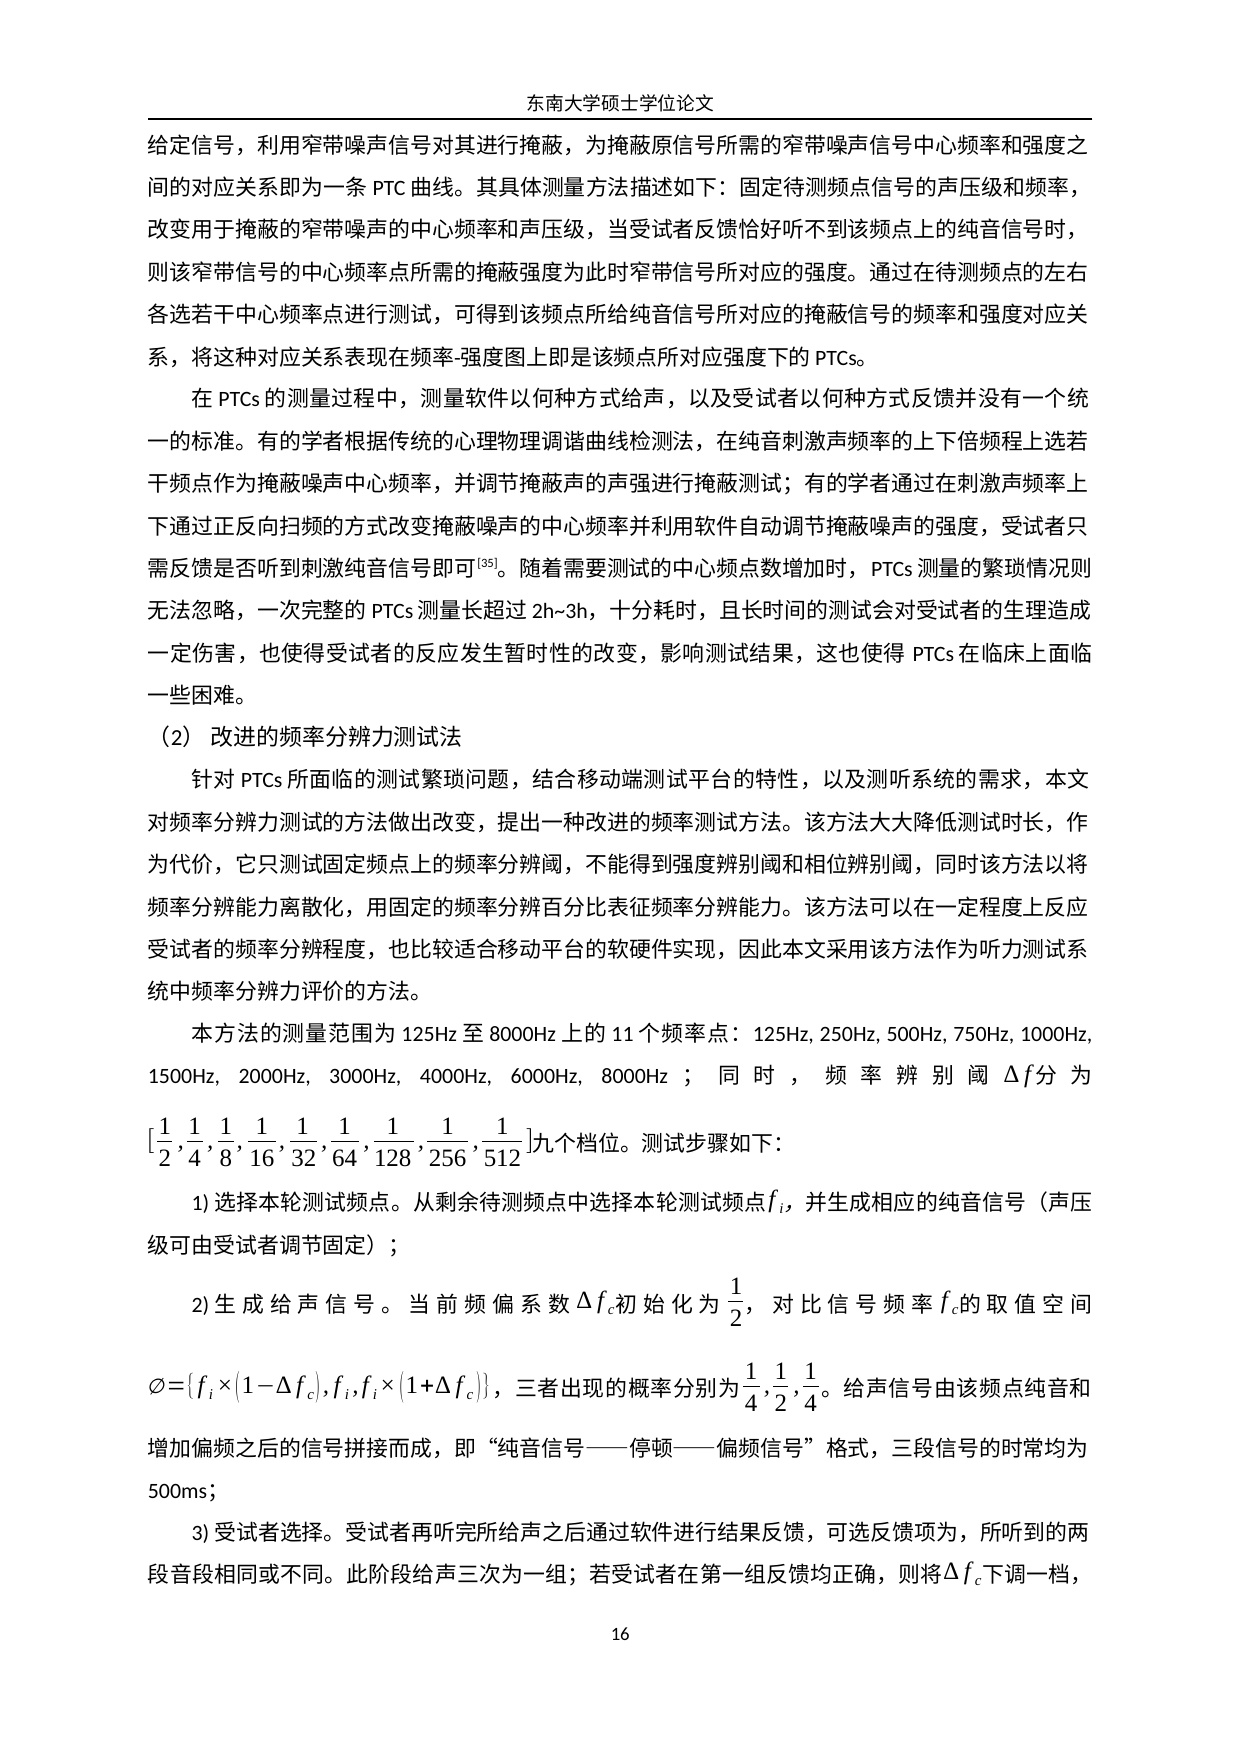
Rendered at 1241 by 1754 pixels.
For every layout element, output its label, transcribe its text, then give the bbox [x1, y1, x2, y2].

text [148, 126, 1092, 372]
list 改进的频率分辨力测试法 [148, 719, 1092, 753]
text 针对PTCs所面临的测试繁琐问题，结合移动端测试平台的特性，以及测听系统的需求，本文对频率分辨力测试的方法做出改变，提出一种改进的频率测试方法。该方法大大降低测试时长，作为代价，它只测试固定频点上的频率分辨阈，不能得到强度辨别阈和相位辨别阈，同时该方法以将频率分辨能力离散化，用固定的频率分辨百分比表征频率分辨能力。该方法可以在一定程度上反应受试者的频率分辨程度，也比较适合移动平台的软硬件实现，因此本文采用该方法作为听力测试系统中频率分辨力评价的方法。 [148, 761, 1092, 1007]
list 生成给声信号。当前频偏系数初始化为，对比信号频率的取值空间，三者出现的概率分别为。给声信号由该频点纯音和增加偏频之后的信号拼接而成，即“纯音信号——停顿——偏频信号”格式，三段信号的时常均为500ms； [148, 1268, 1092, 1506]
text 本方法的测量范围为125Hz至8000Hz上的11个频率点：125Hz, 250Hz, 500Hz, 750Hz, 1000Hz, 1500Hz, 2000Hz, 3000Hz, 4000Hz, 6000Hz, 8000Hz；同时，频率辨别阈分为九个档位。测试步骤如下： [148, 1015, 1092, 1176]
text 在PTCs的测量过程中，测量软件以何种方式给声，以及受试者以何种方式反馈并没有一个统一的标准。有的学者根据传统的心理物理调谐曲线检测法，在纯音刺激声频率的上下倍频程上选若干频点作为掩蔽噪声中心频率，并调节掩蔽声的声强进行掩蔽测试；有的学者通过在刺激声频率上下通过正反向扫频的方式改变掩蔽噪声的中心频率并利用软件自动调节掩蔽噪声的强度，受试者只需反馈是否听到刺激纯音信号即可[35]。随着需要测试的中心频点数增加时，PTCs测量的繁琐情况则无法忽略，一次完整的PTCs测量长超过2h~3h，十分耗时，且长时间的测试会对受试者的生理造成一定伤害，也使得受试者的反应发生暂时性的改变，影响测试结果，这也使得PTCs在临床上面临一些困难。 [148, 380, 1092, 711]
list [148, 1514, 1092, 1590]
list 选择本轮测试频点。从剩余待测频点中选择本轮测试频点，并生成相应的纯音信号（声压级可由受试者调节固定）； [148, 1184, 1092, 1261]
